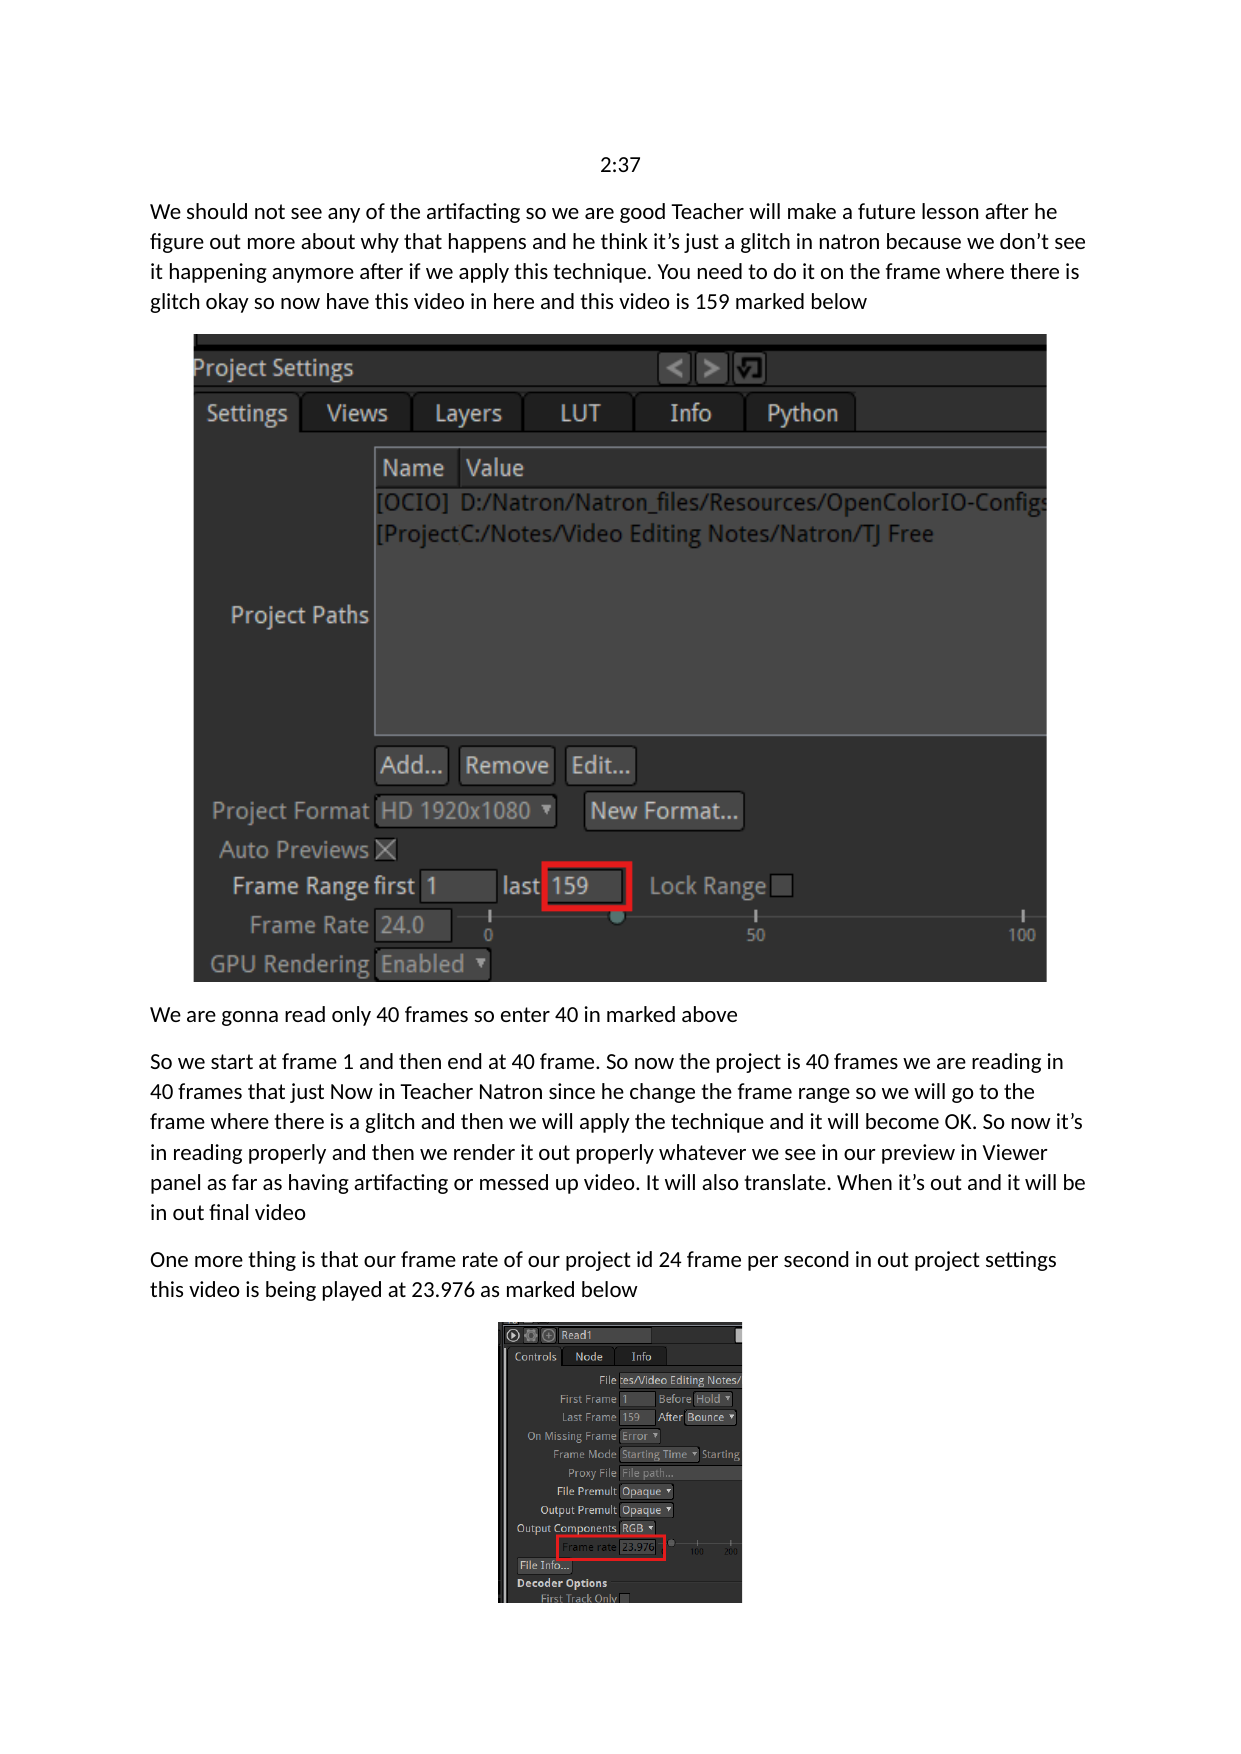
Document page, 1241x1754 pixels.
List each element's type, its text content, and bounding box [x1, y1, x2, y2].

text One more thing is that our frame rate of our project id 24 frame per second in out project settings this video is being played at 23.976 as marked below [150, 1245, 1090, 1303]
text We are gonna read only 40 frames so enter 40 in marked above [150, 1000, 1090, 1028]
text So we start at frame 1 and then end at 40 frame. So now the project is 40 frames we are reading in 40 frames that just Now in Teacher Natron since he change the frame range so we will go to the frame where there is a glitch and then we will apply the technique and it will become OK. So now it’s in reading properly and then we render it out properly whatever we see in our preview in Viewer panel as far as having artifacting or messed up video. It will also translate. When it’s out and it will be in out final video [150, 1047, 1090, 1226]
text We should not see any of the artifacting so we are good Teacher will make a future lesson after he figure out more about why that happens and he think it’s just a glitch in natron because we don’t see it happening anymore after if we apply this technique. You need to do it on the frame where there is glitch okay so now have this video in here and this video is 159 marked below [150, 197, 1090, 316]
picture [193, 334, 1047, 982]
text 2:37 [150, 150, 1090, 178]
picture [498, 1322, 743, 1603]
